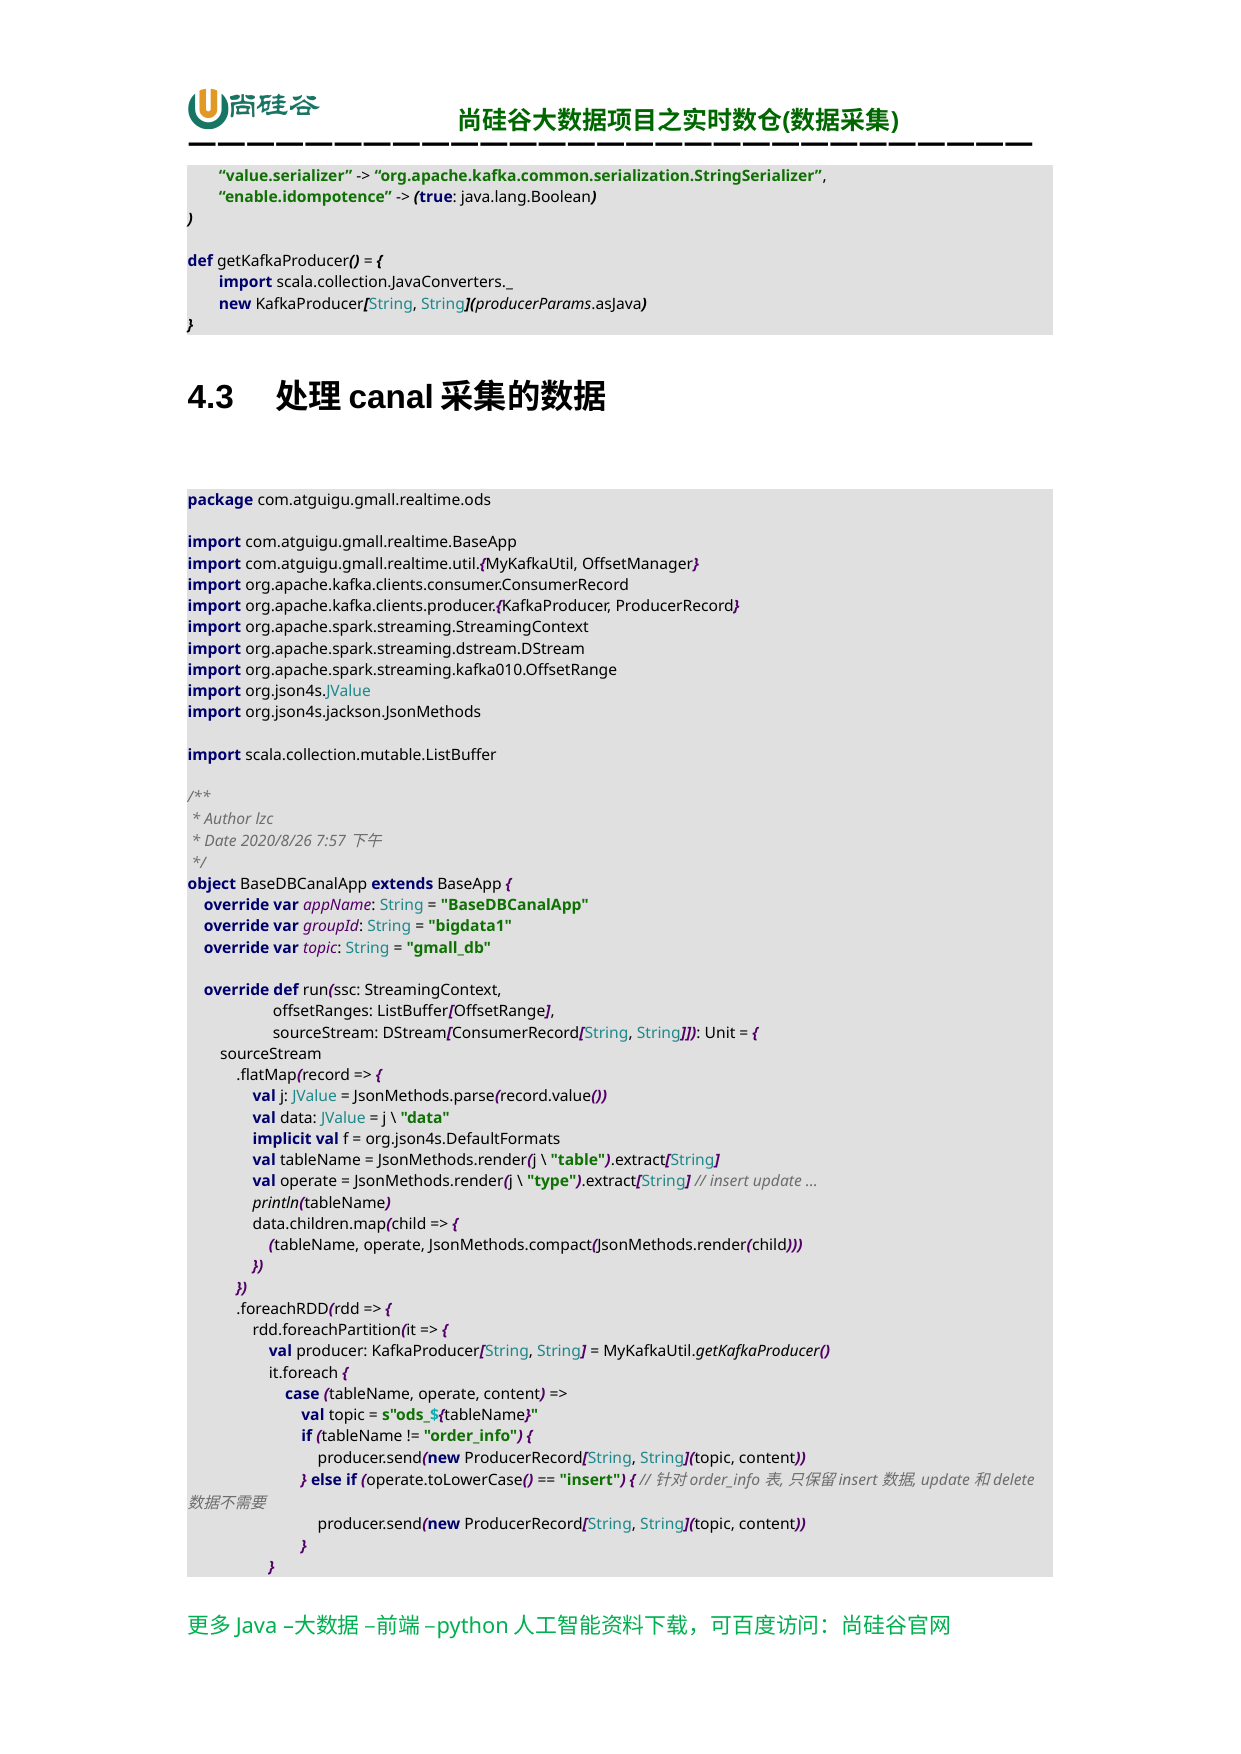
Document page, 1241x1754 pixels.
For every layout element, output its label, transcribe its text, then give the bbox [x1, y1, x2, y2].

text val topic = s"ods_${tableName}" [187, 1404, 1053, 1425]
text } [187, 1556, 1053, 1577]
text “enable.idompotence” -> (true: java.lang.Boolean) [187, 186, 1053, 207]
text case (tableName, operate, content) => [187, 1383, 1053, 1404]
text ) [187, 207, 1053, 229]
text new KafkaProducer[String, String](producerParams.asJava) [187, 292, 1053, 314]
text sourceStream [187, 1043, 1053, 1064]
text data.children.map(child => { [187, 1213, 1053, 1234]
text override var appName: String = "BaseDBCanalApp" [187, 894, 1053, 915]
subtitle 处理canal采集的数据 [187, 362, 1053, 427]
text def getKafkaProducer() = { [187, 250, 1053, 271]
picture [187, 88, 321, 130]
text import org.json4s.JValue [187, 680, 1053, 701]
text val data: JValue = j \ "data" [187, 1106, 1053, 1128]
text import scala.collection.mutable.ListBuffer [187, 744, 1053, 765]
text val producer: KafkaProducer[String, String] = MyKafkaUtil.getKafkaProducer() [187, 1340, 1053, 1361]
text * Date 2020/8/26 7:57 下午 [187, 829, 1053, 851]
text override var groupId: String = "bigdata1" [187, 915, 1053, 936]
text /** [187, 786, 1053, 807]
text }) [187, 1255, 1053, 1276]
text val operate = JsonMethods.render(j \ "type").extract[String] // insert update ... [187, 1170, 1053, 1191]
text val j: JValue = JsonMethods.parse(record.value()) [187, 1085, 1053, 1106]
text if (tableName != "order_info") { [187, 1425, 1053, 1446]
text “value.serializer” -> “org.apache.kafka.common.serialization.StringSerializer”, [187, 165, 1053, 186]
text } [187, 1534, 1053, 1556]
text */ [187, 851, 1053, 873]
text val tableName = JsonMethods.render(j \ "table").extract[String] [187, 1149, 1053, 1170]
text producer.send(new ProducerRecord[String, String](topic, content)) [187, 1513, 1053, 1534]
text package com.atguigu.gmall.realtime.ods [187, 489, 1053, 510]
text import org.apache.kafka.clients.producer.{KafkaProducer, ProducerRecord} [187, 595, 1053, 616]
text .foreachRDD(rdd => { [187, 1298, 1053, 1319]
text offsetRanges: ListBuffer[OffsetRange], [187, 1000, 1053, 1021]
text producer.send(new ProducerRecord[String, String](topic, content)) [187, 1446, 1053, 1468]
text } [187, 314, 1053, 335]
text rdd.foreachPartition(it => { [187, 1319, 1053, 1340]
text object BaseDBCanalApp extends BaseApp { [187, 873, 1053, 894]
text import com.atguigu.gmall.realtime.util.{MyKafkaUtil, OffsetManager} [187, 552, 1053, 574]
text (tableName, operate, JsonMethods.compact(JsonMethods.render(child))) [187, 1234, 1053, 1255]
text override var topic: String = "gmall_db" [187, 936, 1053, 958]
text } else if (operate.toLowerCase() == "insert") { // 针对 order_info 表, 只保留 insert 数据, update 和 delete 数据不需要 [187, 1468, 1053, 1513]
text override def run(ssc: StreamingContext, [187, 979, 1053, 1000]
text * Author lzc [187, 807, 1053, 829]
text import org.apache.spark.streaming.StreamingContext [187, 616, 1053, 637]
text import org.apache.kafka.clients.consumer.ConsumerRecord [187, 574, 1053, 595]
text it.foreach { [187, 1361, 1053, 1383]
text import org.apache.spark.streaming.kafka010.OffsetRange [187, 659, 1053, 680]
text import org.apache.spark.streaming.dstream.DStream [187, 637, 1053, 659]
text import org.json4s.jackson.JsonMethods [187, 701, 1053, 722]
text .flatMap(record => { [187, 1064, 1053, 1085]
text import scala.collection.JavaConverters._ [187, 271, 1053, 292]
text sourceStream: DStream[ConsumerRecord[String, String]]): Unit = { [187, 1021, 1053, 1043]
text implicit val f = org.json4s.DefaultFormats [187, 1128, 1053, 1149]
text println(tableName) [187, 1191, 1053, 1213]
text }) [187, 1276, 1053, 1298]
text import com.atguigu.gmall.realtime.BaseApp [187, 531, 1053, 552]
